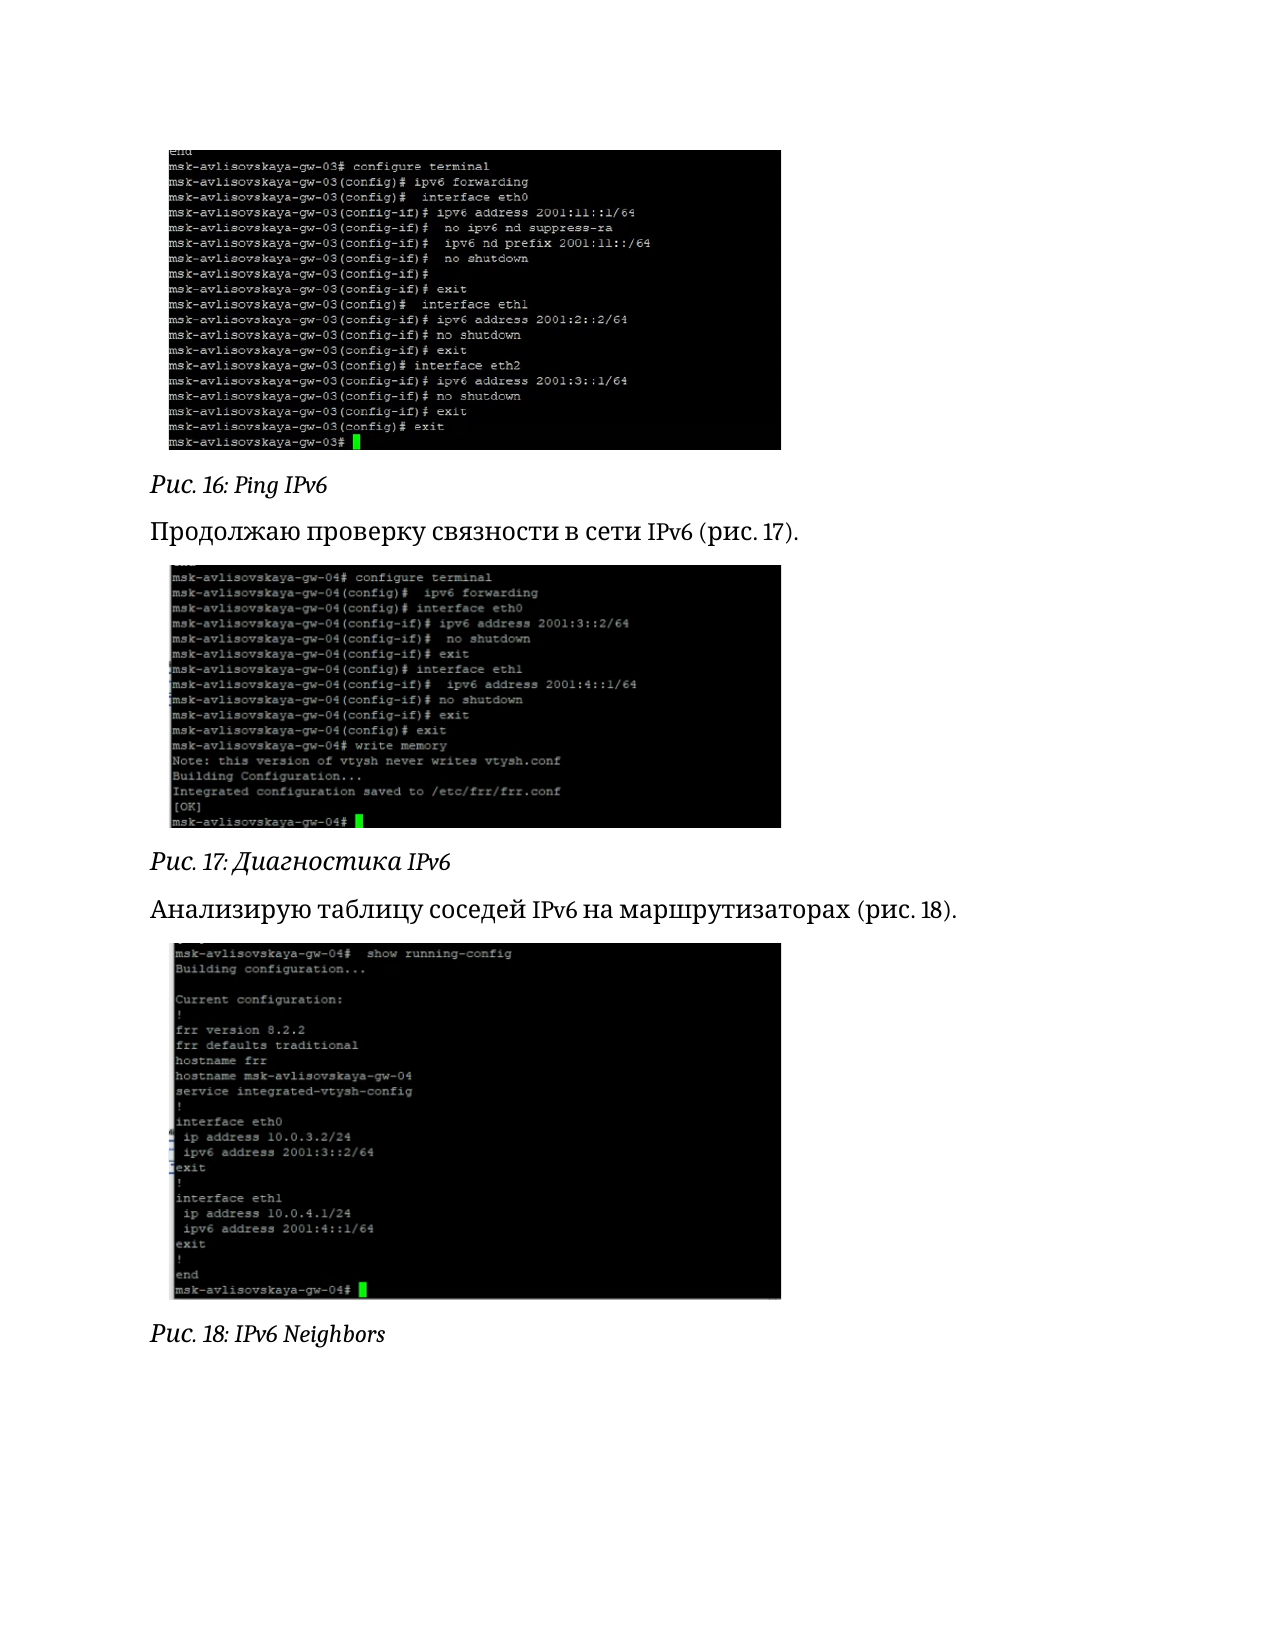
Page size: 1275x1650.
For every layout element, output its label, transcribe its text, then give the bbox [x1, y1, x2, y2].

text Рис. 18: IPv6 Neighbors [150, 1320, 1125, 1349]
text Анализирую таблицу соседей IPv6 на маршрутизаторах (рис. 18). [150, 896, 1125, 924]
picture [168, 943, 782, 1300]
picture [168, 565, 782, 828]
text Продолжаю проверку связности в сети IPv6 (рис. 17). [150, 518, 1125, 547]
text Рис. 17: Диагностика IPv6 [150, 848, 1125, 877]
text Рис. 16: Ping IPv6 [150, 471, 1125, 499]
picture [168, 150, 782, 450]
